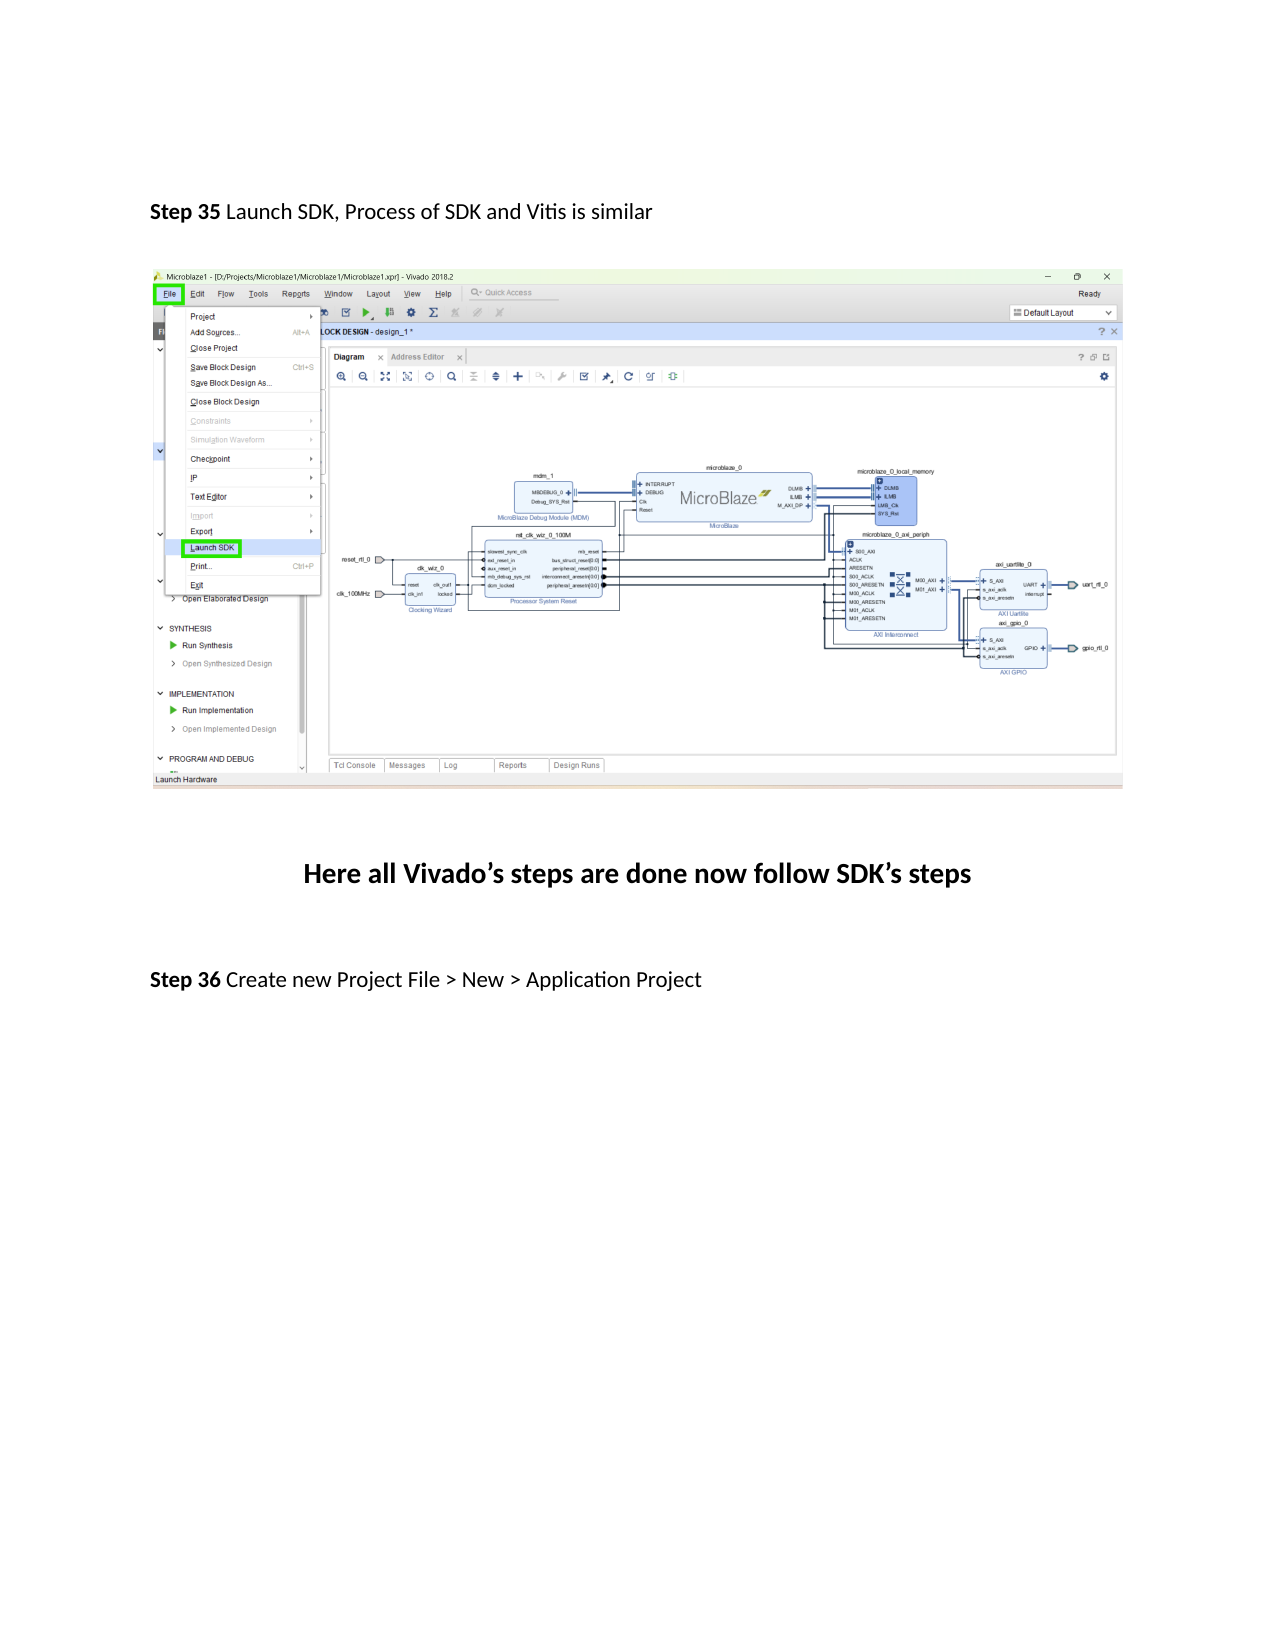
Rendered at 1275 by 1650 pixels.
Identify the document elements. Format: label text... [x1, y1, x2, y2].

text Here all Vivado’s steps are done now follow SDK’s steps [150, 855, 1125, 890]
text Step 35 Launch SDK, Process of SDK and Vitis is similar [150, 197, 1125, 225]
text Step 36 Create new Project File > New > Application Project [150, 965, 1125, 993]
picture [152, 269, 1123, 789]
